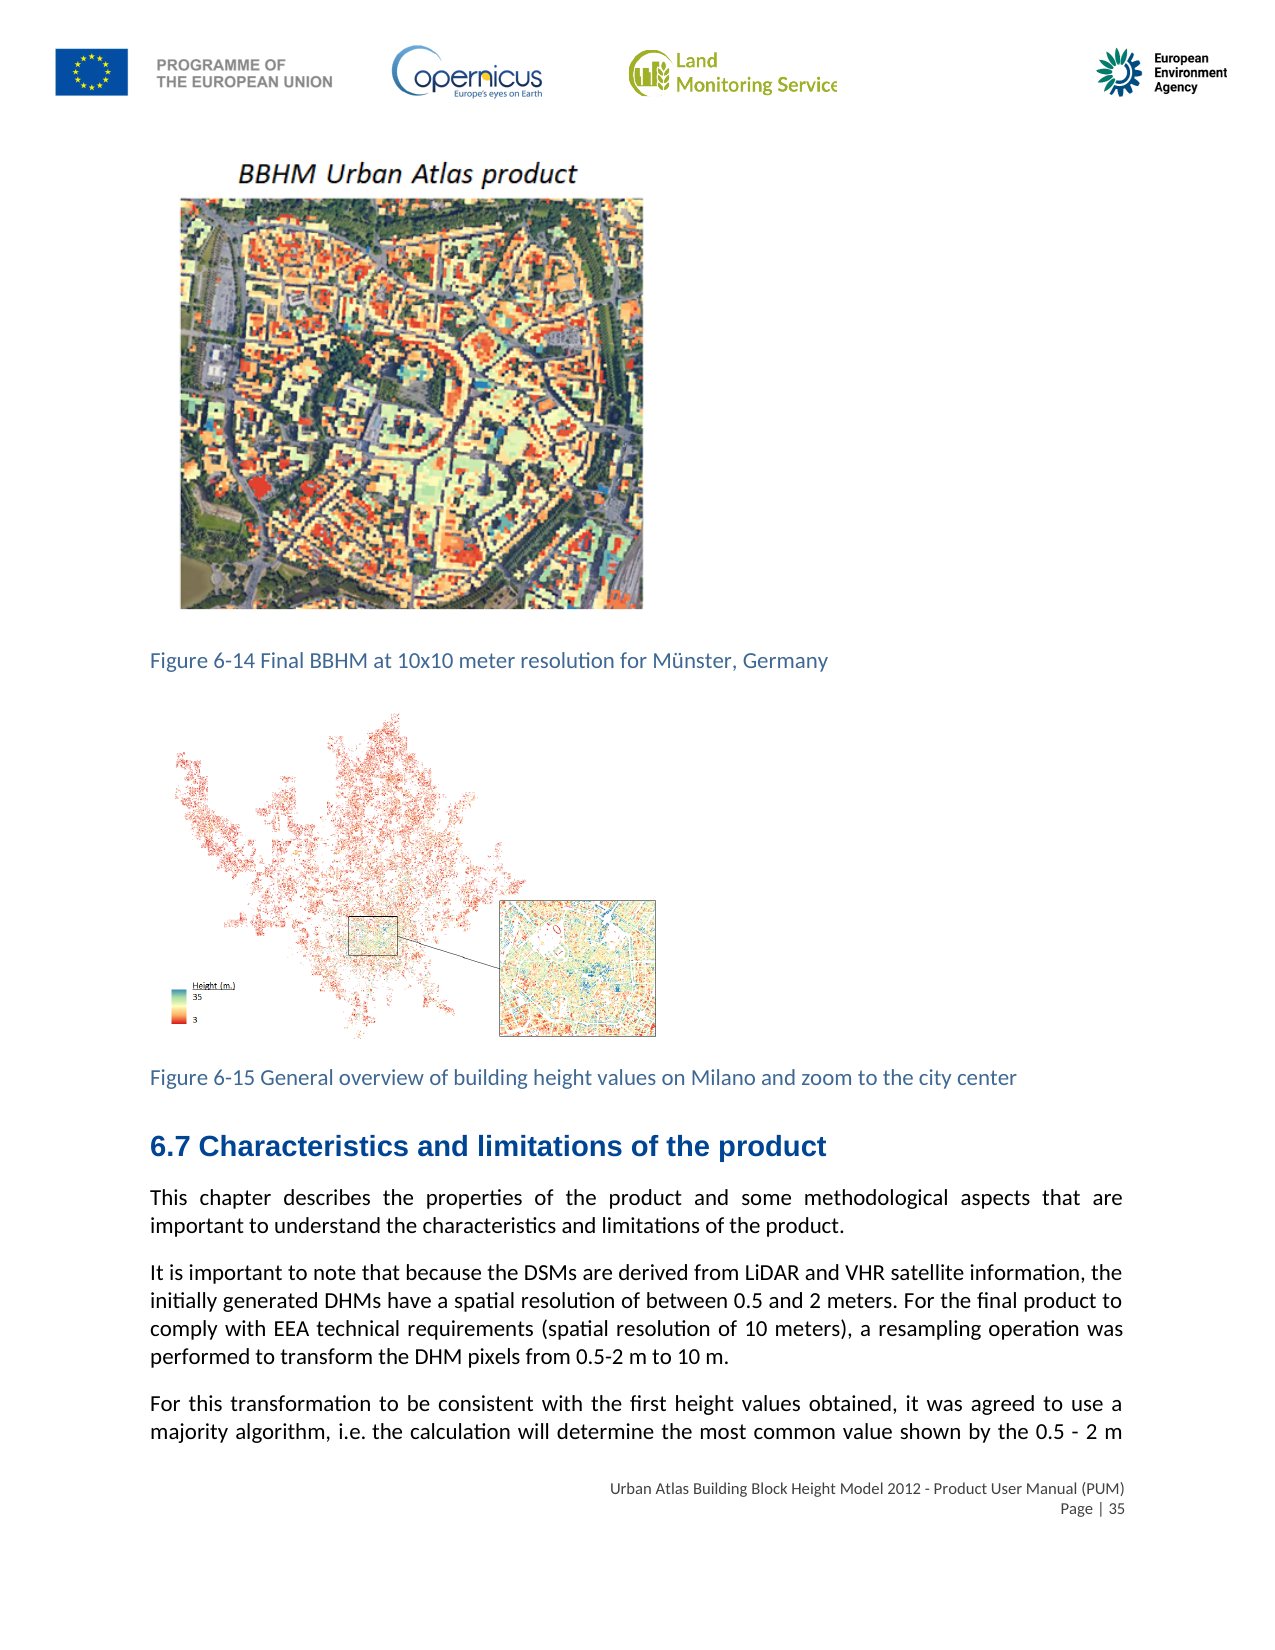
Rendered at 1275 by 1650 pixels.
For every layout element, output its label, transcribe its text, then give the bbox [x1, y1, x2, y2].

picture [628, 50, 837, 97]
text It is important to note that because the DSMs are derived from LiDAR and VHR satellite information, the initially generated DHMs have a spatial resolution of between 0.5 and 2 meters. For the final product to comply with EEA technical requirements (spatial resolution of 10 meters), a resampling operation was performed to transform the DHM pixels from 0.5-2 m to 10 m. [150, 1258, 1125, 1370]
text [150, 1389, 1125, 1445]
picture [371, 15, 560, 130]
text This chapter describes the properties of the product and some methodological aspects that are important to understand the characteristics and limitations of the product. [150, 1183, 1125, 1239]
text Figure 6‑14 Final BBHM at 10x10 meter resolution for Münster, Germany [150, 646, 1125, 674]
picture [29, 21, 351, 124]
text Figure 6‑15 General overview of building height values on Milano and zoom to the city center [150, 1063, 1125, 1092]
picture [168, 711, 657, 1039]
picture [168, 150, 657, 621]
subtitle 6.7 Characteristics and limitations of the product [150, 1129, 1125, 1163]
picture [1094, 46, 1228, 97]
